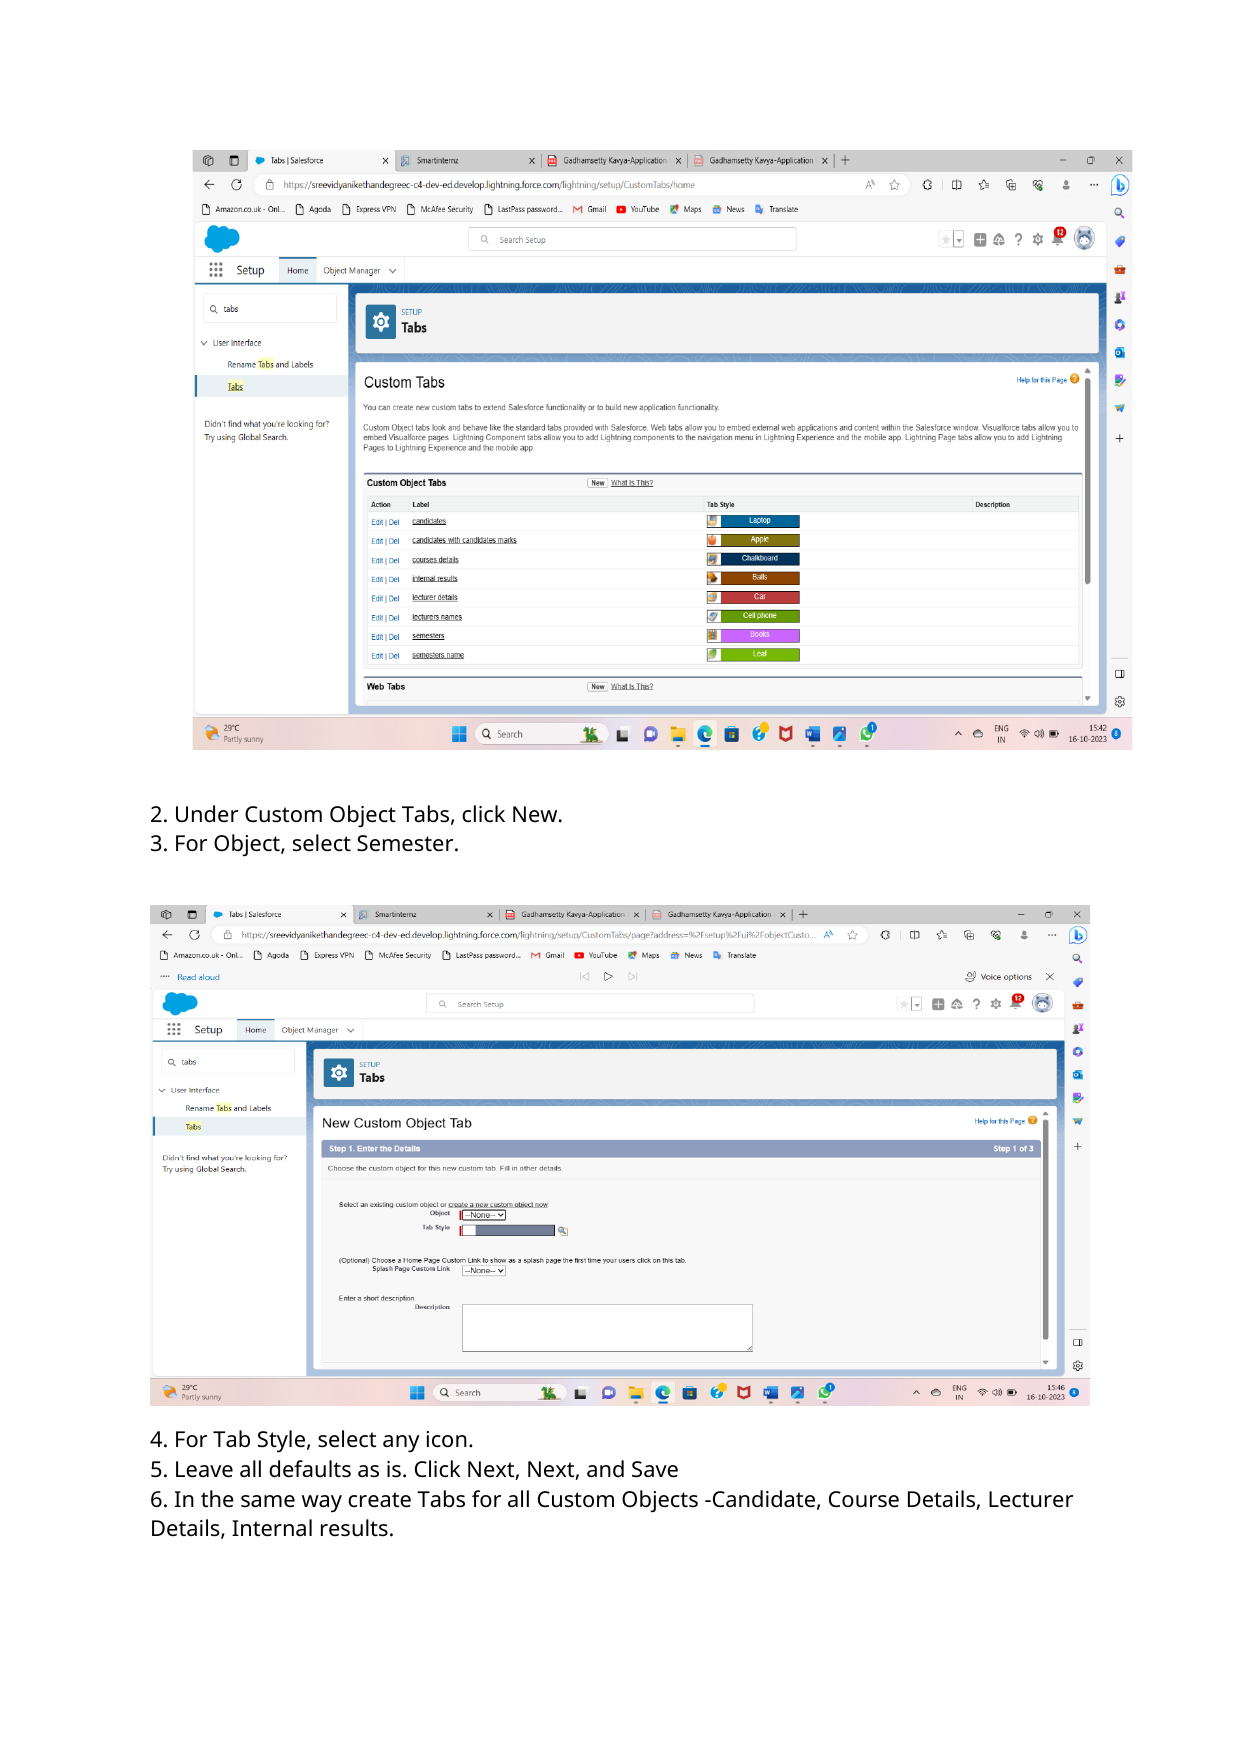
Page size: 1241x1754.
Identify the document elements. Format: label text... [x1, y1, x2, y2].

picture [192, 150, 1133, 750]
picture [150, 905, 1091, 1406]
text 3. For Object, select Semester. [150, 828, 1090, 858]
text 6. In the same way create Tabs for all Custom Objects -Candidate, Course Details, Lecturer Details, Internal results. [150, 1483, 1090, 1543]
text 5. Leave all defaults as is. Click Next, Next, and Save [150, 1454, 1090, 1483]
text 2. Under Custom Object Tabs, click New. [150, 799, 1090, 828]
text 4. For Tab Style, select any icon. [150, 1424, 1090, 1454]
